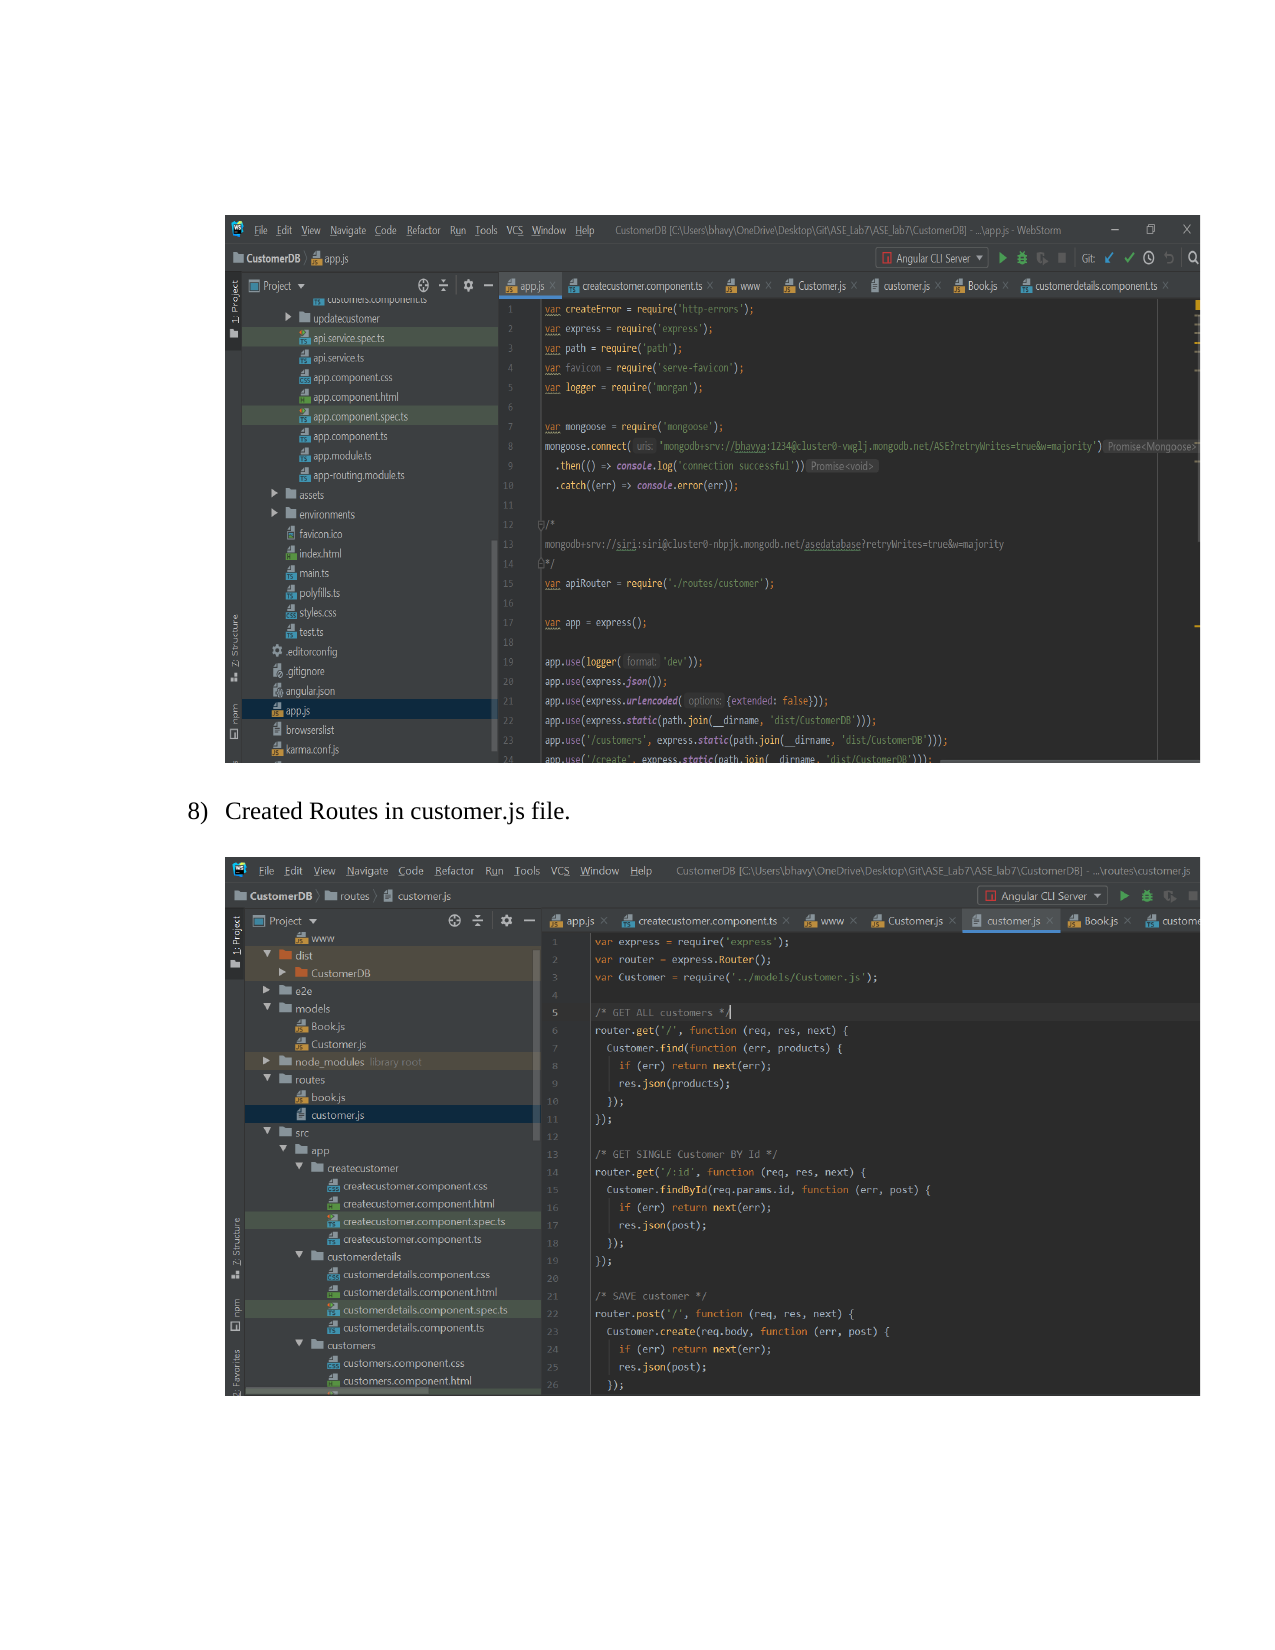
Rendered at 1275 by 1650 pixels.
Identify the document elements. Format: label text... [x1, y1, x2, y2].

picture [225, 857, 1200, 1396]
list Created Routes in customer.js file. [187, 796, 1125, 824]
picture [225, 215, 1200, 763]
